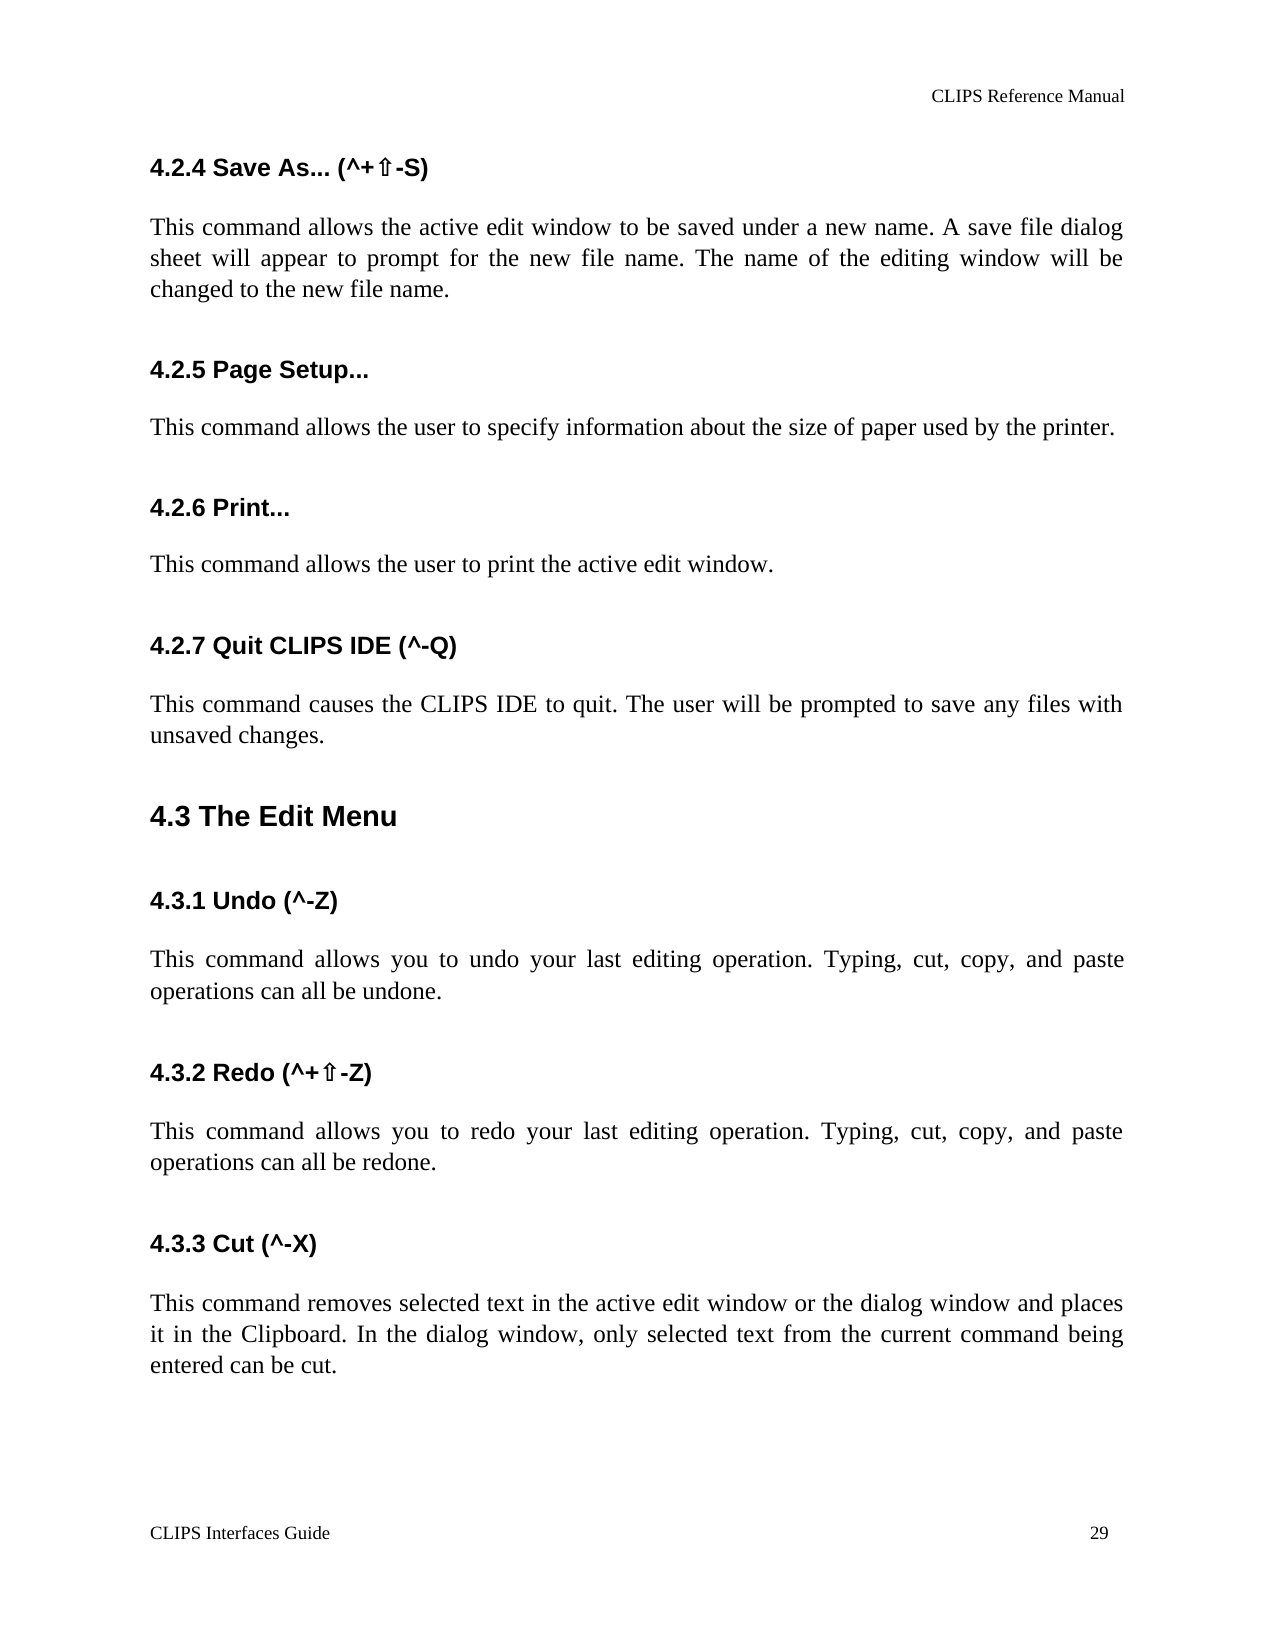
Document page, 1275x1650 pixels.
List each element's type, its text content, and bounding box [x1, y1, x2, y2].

subtitle 4.3.2 Redo (^+⇧-Z) [150, 1054, 1125, 1088]
subtitle 4.3 The Edit Menu [150, 799, 1125, 833]
subtitle 4.3.3 Cut (^-X) [150, 1226, 1125, 1260]
subtitle 4.2.5 Page Setup... [150, 353, 1125, 384]
text This command allows you to undo your last editing operation. Typing, cut, copy, and paste operations can all be undone. [150, 942, 1125, 1004]
text This command allows the active edit window to be saved under a new name. A save file dialog sheet will appear to prompt for the new file name. The name of the editing window will be changed to the new file name. [150, 209, 1125, 303]
text This command allows the user to specify information about the size of paper used by the printer. [150, 409, 1125, 440]
subtitle 4.2.4 Save As... (^+⇧-S) [150, 150, 1125, 184]
text This command removes selected text in the active edit window or the dialog window and places it in the Clipboard. In the dialog window, only selected text from the current command being entered can be cut. [150, 1285, 1125, 1379]
text This command causes the CLIPS IDE to quit. The user will be prompted to save any files with unsaved changes. [150, 687, 1125, 749]
subtitle 4.2.7 Quit CLIPS IDE (^-Q) [150, 628, 1125, 662]
subtitle 4.3.1 Undo (^-Z) [150, 883, 1125, 917]
text This command allows the user to print the active edit window. [150, 547, 1125, 578]
subtitle 4.2.6 Print... [150, 490, 1125, 522]
text This command allows you to redo your last editing operation. Typing, cut, copy, and paste operations can all be redone. [150, 1113, 1125, 1176]
